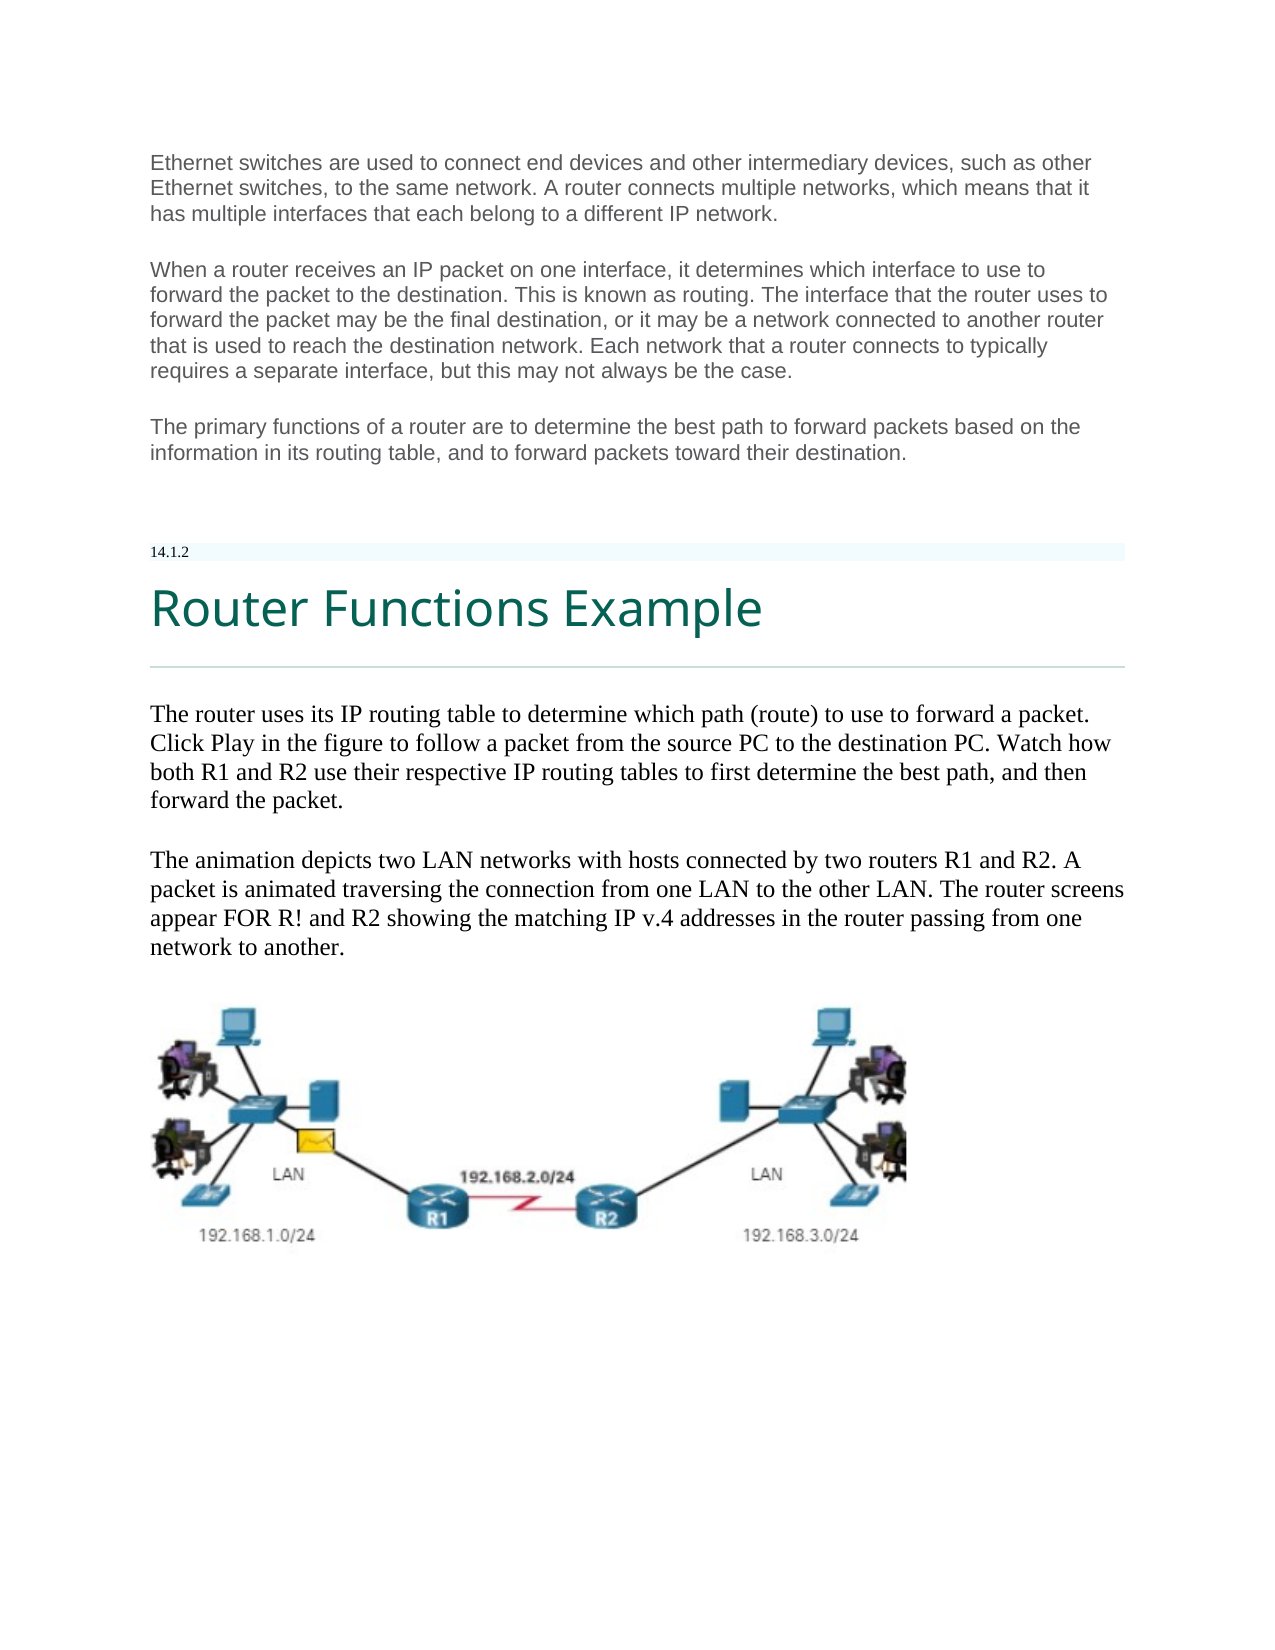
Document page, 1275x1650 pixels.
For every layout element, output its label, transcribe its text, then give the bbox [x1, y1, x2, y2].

text The router uses its IP routing table to determine which path (route) to use to forward a packet. Click Play in the figure to follow a packet from the source PC to the destination PC. Watch how both R1 and R2 use their respective IP routing tables to first determine the best path, and then forward the packet. [150, 699, 1125, 814]
text Router Functions Example [150, 573, 1125, 666]
text Ethernet switches are used to connect end devices and other intermediary devices, such as other Ethernet switches, to the same network. A router connects multiple networks, which means that it has multiple interfaces that each belong to a different IP network. [150, 150, 1125, 226]
text The animation depicts two LAN networks with hosts connected by two routers R1 and R2. A packet is animated traversing the connection from one LAN to the other LAN. The router screens appear FOR R! and R2 showing the matching IP v.4 addresses in the router passing from one network to another. [150, 845, 1125, 960]
text The primary functions of a router are to determine the best path to forward packets based on the information in its routing table, and to forward packets toward their destination. [150, 414, 1125, 464]
text When a router receives an IP packet on one interface, it determines which interface to use to forward the packet to the destination. This is known as routing. The interface that the router uses to forward the packet may be the final destination, or it may be a network connected to another router that is used to reach the destination network. Each network that a router connects to typically requires a separate interface, but this may not always be the case. [150, 257, 1125, 383]
picture [150, 991, 907, 1331]
text 14.1.2 [150, 543, 1125, 561]
